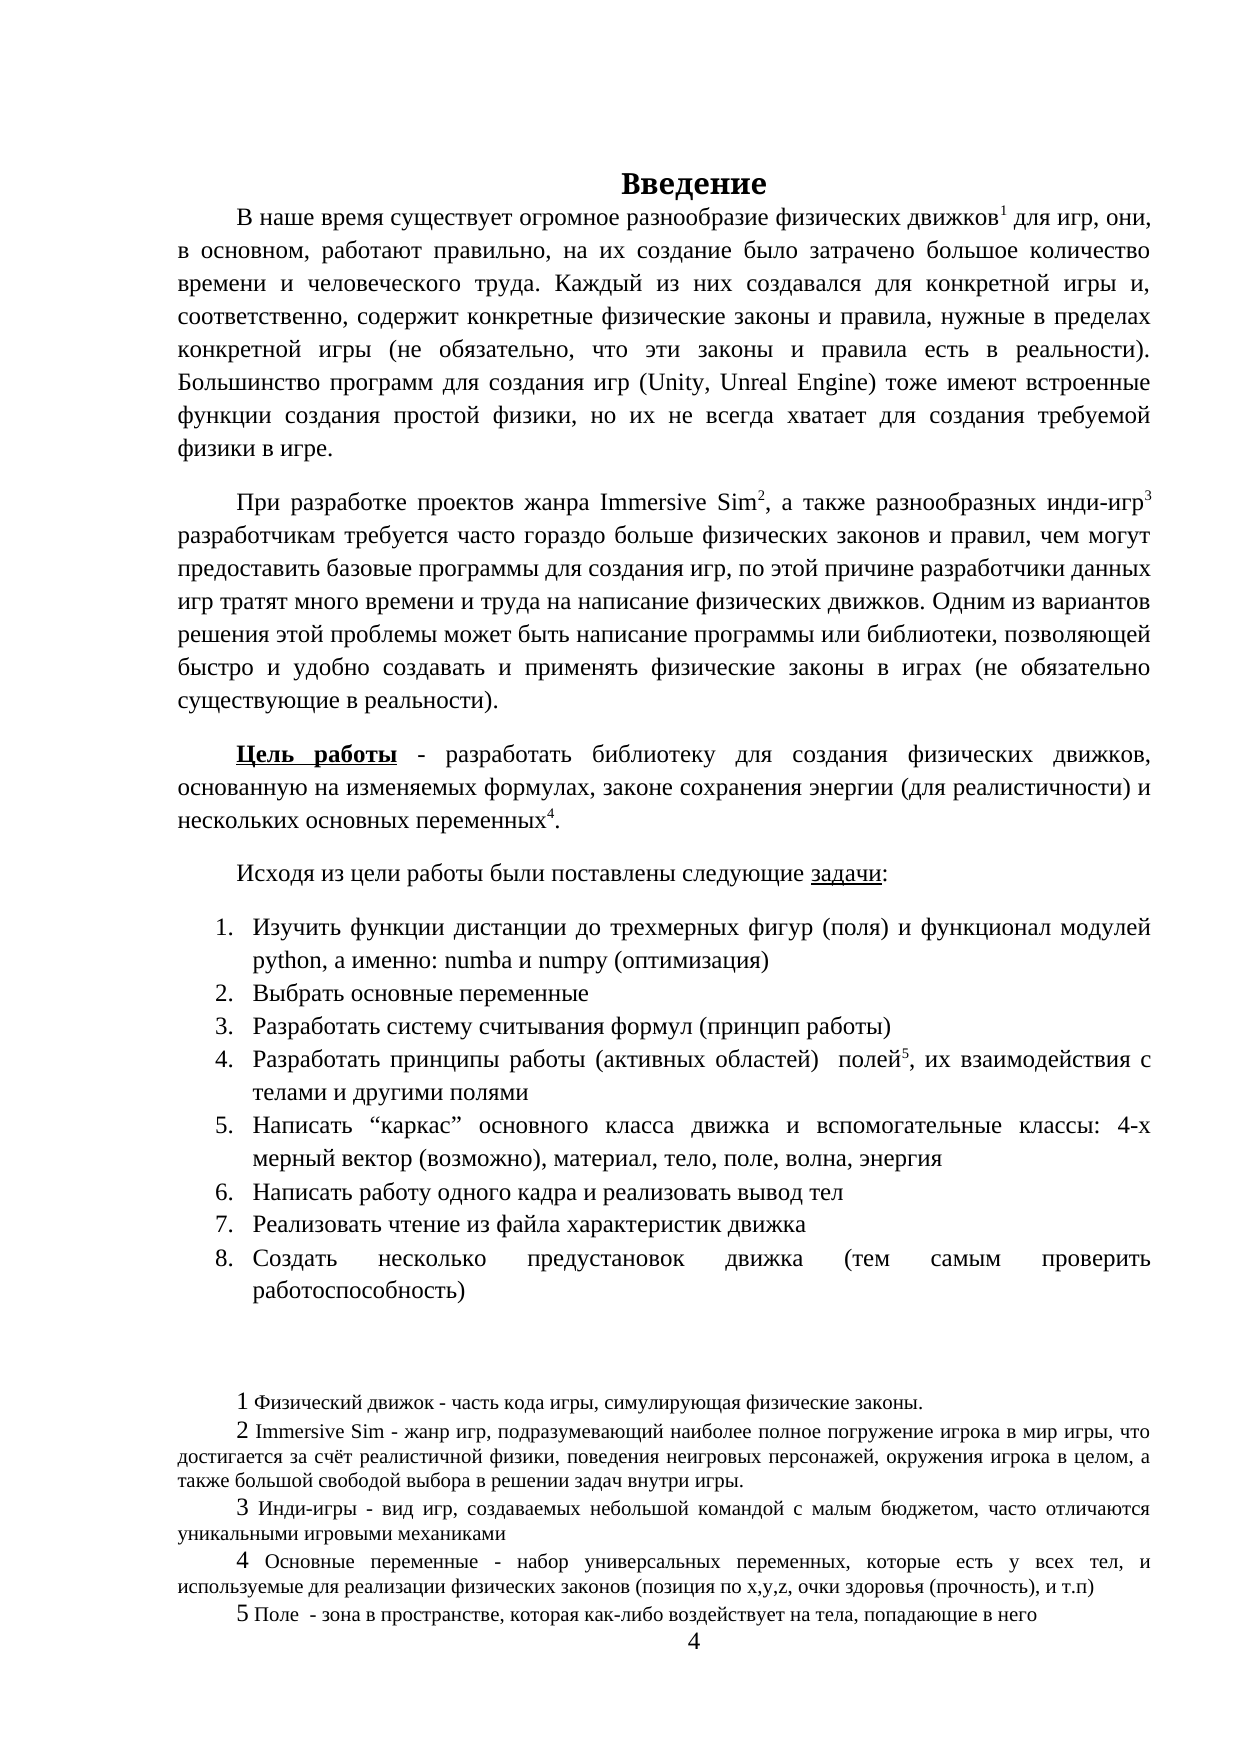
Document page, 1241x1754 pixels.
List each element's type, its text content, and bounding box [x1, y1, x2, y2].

text В наше время существует огромное разнообразие физических движков для игр, они, в основном, работают правильно, на их создание было затрачено большое количество времени и человеческого труда. Каждый из них создавался для конкретной игры и, соответственно, содержит конкретные физические законы и правила, нужные в пределах конкретной игры (не обязательно, что эти законы и правила есть в реальности). Большинство программ для создания игр (Unity, Unreal Engine) тоже имеют встроенные функции создания простой физики, но их не всегда хватает для создания требуемой физики в игре. [177, 202, 1152, 462]
text Цель работы - разработать библиотеку для создания физических движков, основанную на изменяемых формулах, законе сохранения энергии (для реалистичности) и нескольких основных переменных. [177, 739, 1152, 833]
list Написать “каркас” основного класса движка и вспомогательные классы: 4-х мерный вектор (возможно), материал, тело, поле, волна, энергия [215, 1111, 1152, 1172]
list Разработать систему считывания формул (принцип работы) [215, 1011, 1152, 1040]
list Реализовать чтение из файла характеристик движка [215, 1209, 1152, 1238]
list Написать работу одного кадра и реализовать вывод тел [215, 1177, 1152, 1205]
list Изучить функции дистанции до трехмерных фигур (поля) и функционал модулей python, а именно: numba и numpy (оптимизация) [215, 912, 1152, 974]
subtitle Введение [177, 168, 1152, 202]
list Выбрать основные переменные [215, 978, 1152, 1007]
list Создать несколько предустановок движка (тем самым проверить работоспособность) [215, 1243, 1152, 1304]
text При разработке проектов жанра Immersive Sim, а также разнообразных инди-игр разработчикам требуется часто гораздо больше физических законов и правил, чем могут предоставить базовые программы для создания игр, по этой причине разработчики данных игр тратят много времени и труда на написание физических движков. Одним из вариантов решения этой проблемы может быть написание программы или библиотеки, позволяющей быстро и удобно создавать и применять физические законы в играх (не обязательно существующие в реальности). [177, 487, 1152, 713]
text Исходя из цели работы были поставлены следующие задачи: [177, 858, 1152, 887]
list Разработать принципы работы (активных областей) полей, их взаимодействия с телами и другими полями [215, 1044, 1152, 1106]
